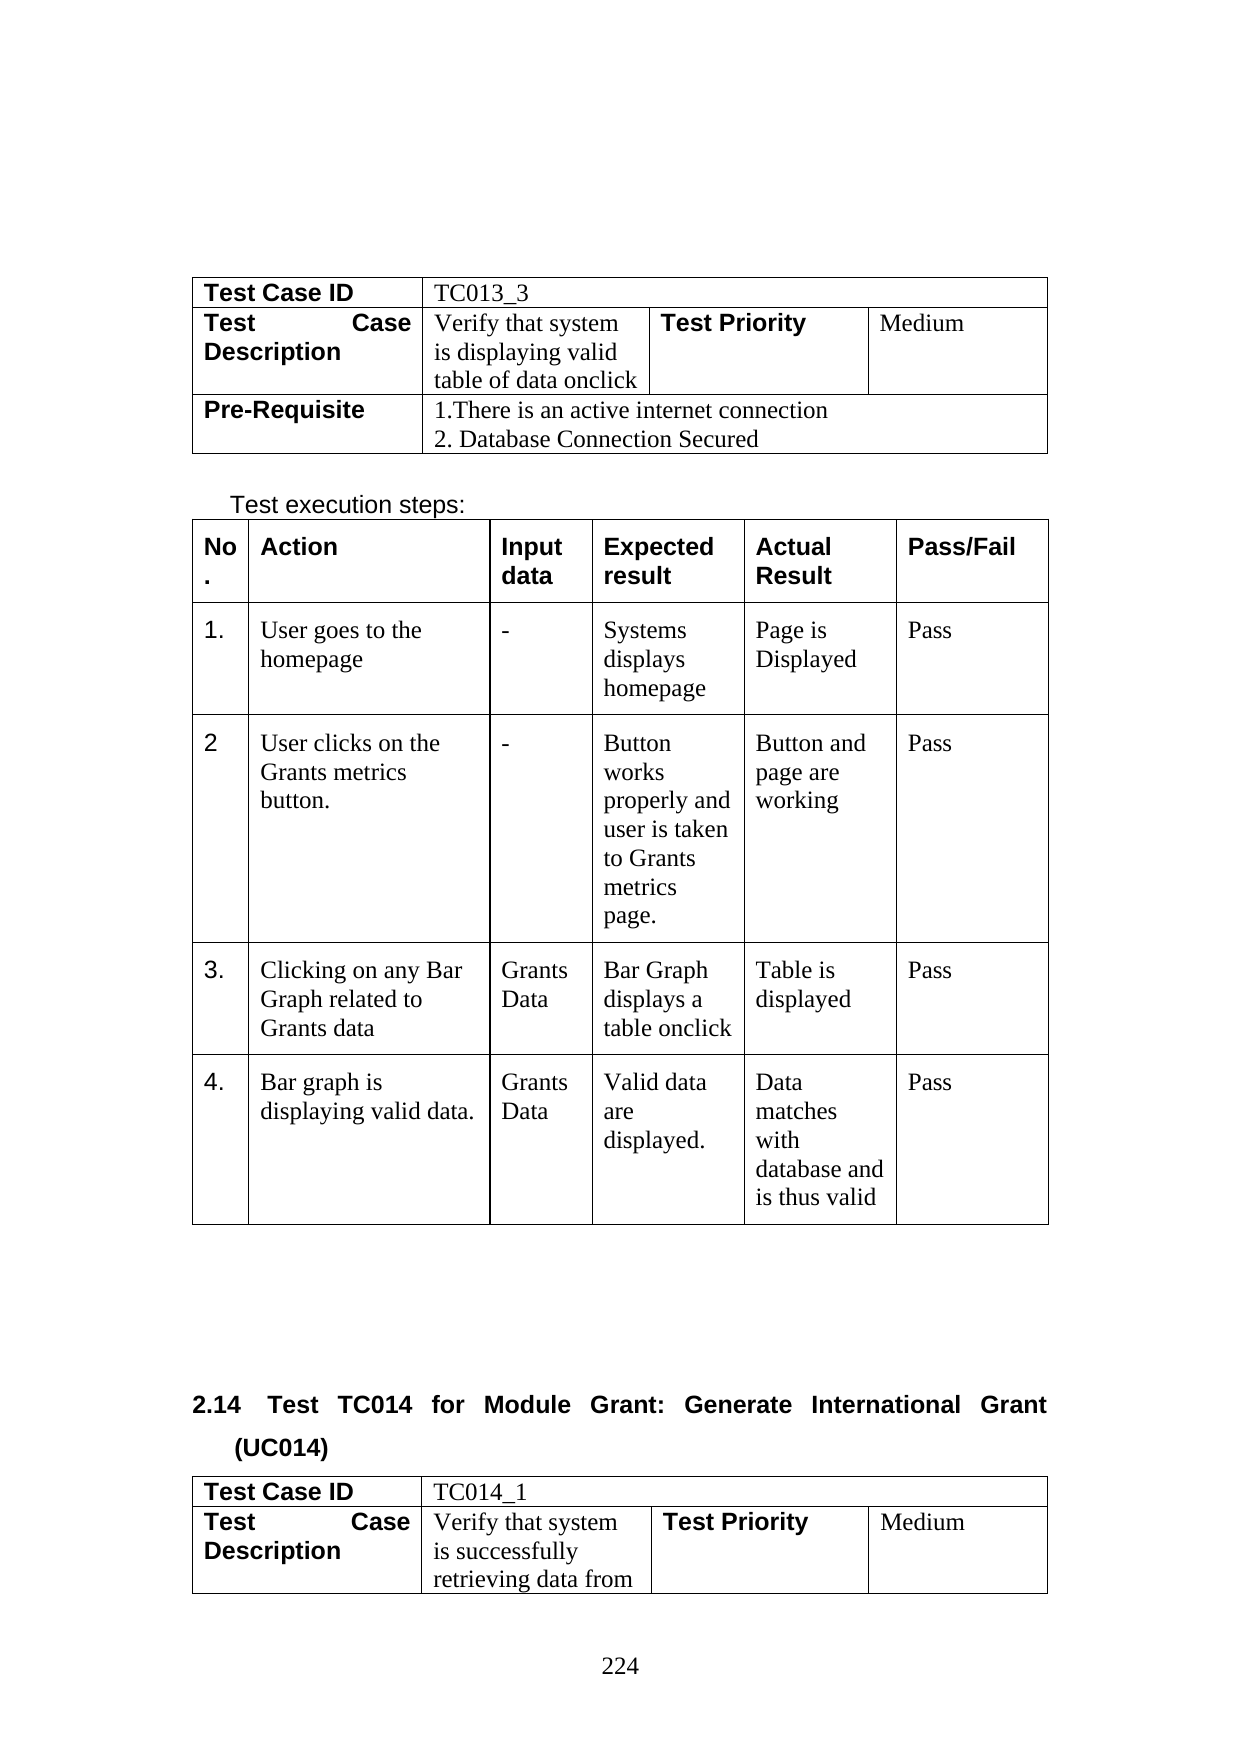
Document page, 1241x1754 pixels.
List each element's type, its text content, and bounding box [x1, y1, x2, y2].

list Test TC014 for Module Grant: Generate International Grant (UC014) [192, 1390, 1048, 1462]
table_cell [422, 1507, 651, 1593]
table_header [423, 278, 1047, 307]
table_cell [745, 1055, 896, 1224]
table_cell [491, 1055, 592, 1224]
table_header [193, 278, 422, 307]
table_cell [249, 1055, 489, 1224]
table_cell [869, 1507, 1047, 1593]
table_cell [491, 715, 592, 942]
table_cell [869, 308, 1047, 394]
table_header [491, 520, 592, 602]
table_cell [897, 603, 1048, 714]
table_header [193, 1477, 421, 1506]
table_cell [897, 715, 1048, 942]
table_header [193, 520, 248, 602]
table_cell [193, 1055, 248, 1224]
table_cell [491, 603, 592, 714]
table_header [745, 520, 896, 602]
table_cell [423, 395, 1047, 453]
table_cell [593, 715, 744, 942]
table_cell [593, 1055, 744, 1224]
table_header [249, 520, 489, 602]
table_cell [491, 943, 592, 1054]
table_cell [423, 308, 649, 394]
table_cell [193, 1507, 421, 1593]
text Test execution steps: [229, 490, 1048, 518]
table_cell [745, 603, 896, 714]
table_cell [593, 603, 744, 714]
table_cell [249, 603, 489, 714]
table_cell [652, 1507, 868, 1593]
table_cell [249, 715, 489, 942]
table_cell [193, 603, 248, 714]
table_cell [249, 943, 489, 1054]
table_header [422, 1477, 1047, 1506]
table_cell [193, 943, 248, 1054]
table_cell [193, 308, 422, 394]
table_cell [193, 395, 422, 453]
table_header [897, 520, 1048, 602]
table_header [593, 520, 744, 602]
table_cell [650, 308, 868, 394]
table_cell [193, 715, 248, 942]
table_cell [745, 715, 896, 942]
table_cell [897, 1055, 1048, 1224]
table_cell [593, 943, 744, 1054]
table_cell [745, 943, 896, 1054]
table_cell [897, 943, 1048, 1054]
